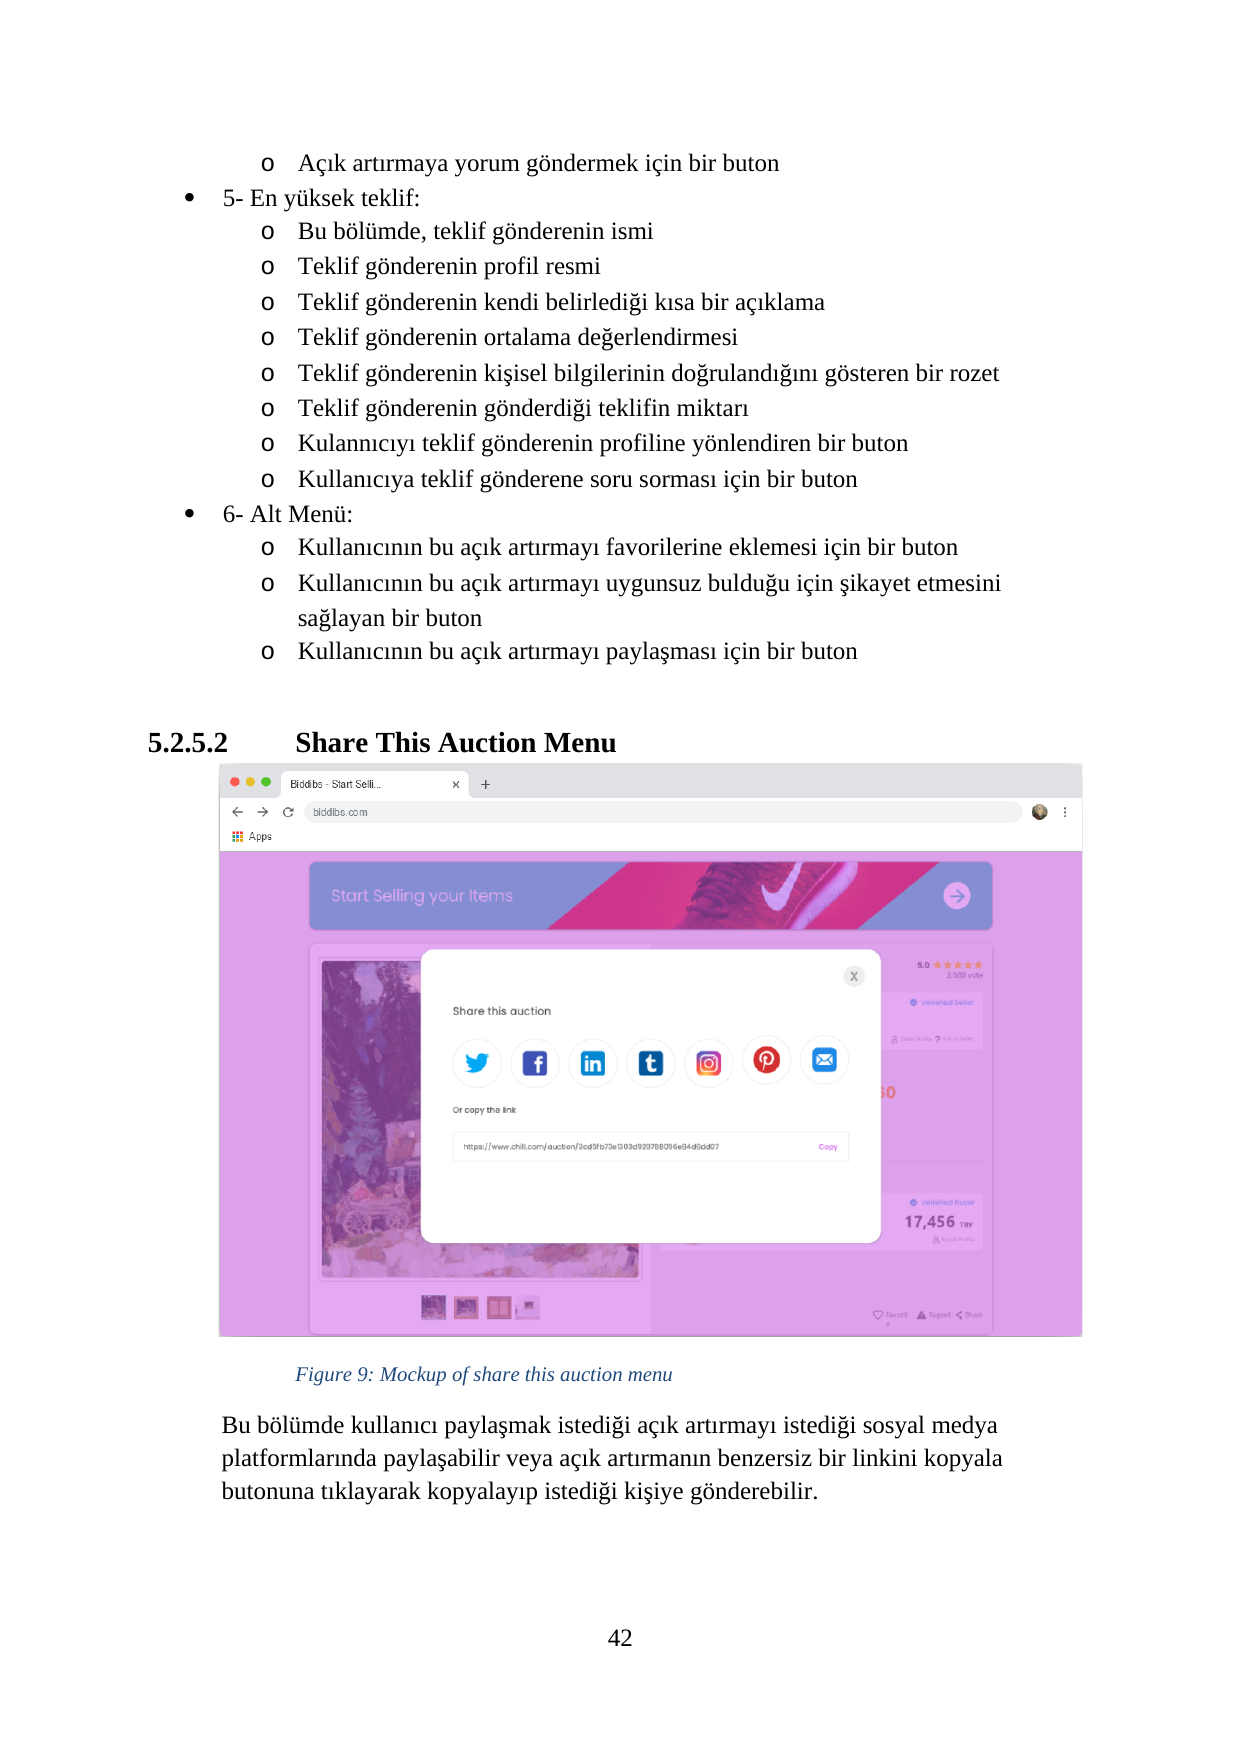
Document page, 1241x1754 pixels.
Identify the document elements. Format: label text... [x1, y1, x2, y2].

list Kullanıcının bu açık artırmayı paylaşması için bir buton [260, 636, 1093, 667]
list 6- Alt Menü: [185, 499, 1093, 528]
list Teklif gönderenin kendi belirlediği kısa bir açıklama [260, 287, 1093, 318]
text Figure 9: Mockup of share this auction menu [295, 1362, 1093, 1386]
list Teklif gönderenin profil resmi [260, 251, 1093, 282]
picture [218, 763, 1083, 1337]
list Teklif gönderenin gönderdiği teklifin miktarı [260, 393, 1093, 424]
text Bu bölümde kullanıcı paylaşmak istediği açık artırmayı istediği sosyal medya platformlarında paylaşabilir veya açık artırmanın benzersiz bir linkini kopyala butonuna tıklayarak kopyalayıp istediği kişiye gönderebilir. [221, 1410, 1093, 1505]
list Bu bölümde, teklif gönderenin ismi [260, 216, 1093, 247]
subtitle Share This Auction Menu [148, 725, 1093, 759]
list Teklif gönderenin ortalama değerlendirmesi [260, 322, 1093, 353]
list Kulannıcıyı teklif gönderenin profiline yönlendiren bir buton [260, 428, 1093, 459]
list Kullanıcıya teklif gönderene soru sorması için bir buton [260, 464, 1093, 495]
list Teklif gönderenin kişisel bilgilerinin doğrulandığını gösteren bir rozet [260, 358, 1093, 388]
list Açık artırmaya yorum göndermek için bir buton [260, 148, 1093, 178]
list 5- En yüksek teklif: [185, 183, 1093, 212]
list Kullanıcının bu açık artırmayı uygunsuz bulduğu için şikayet etmesini sağlayan bir buton [260, 568, 1093, 632]
list Kullanıcının bu açık artırmayı favorilerine eklemesi için bir buton [260, 532, 1093, 563]
